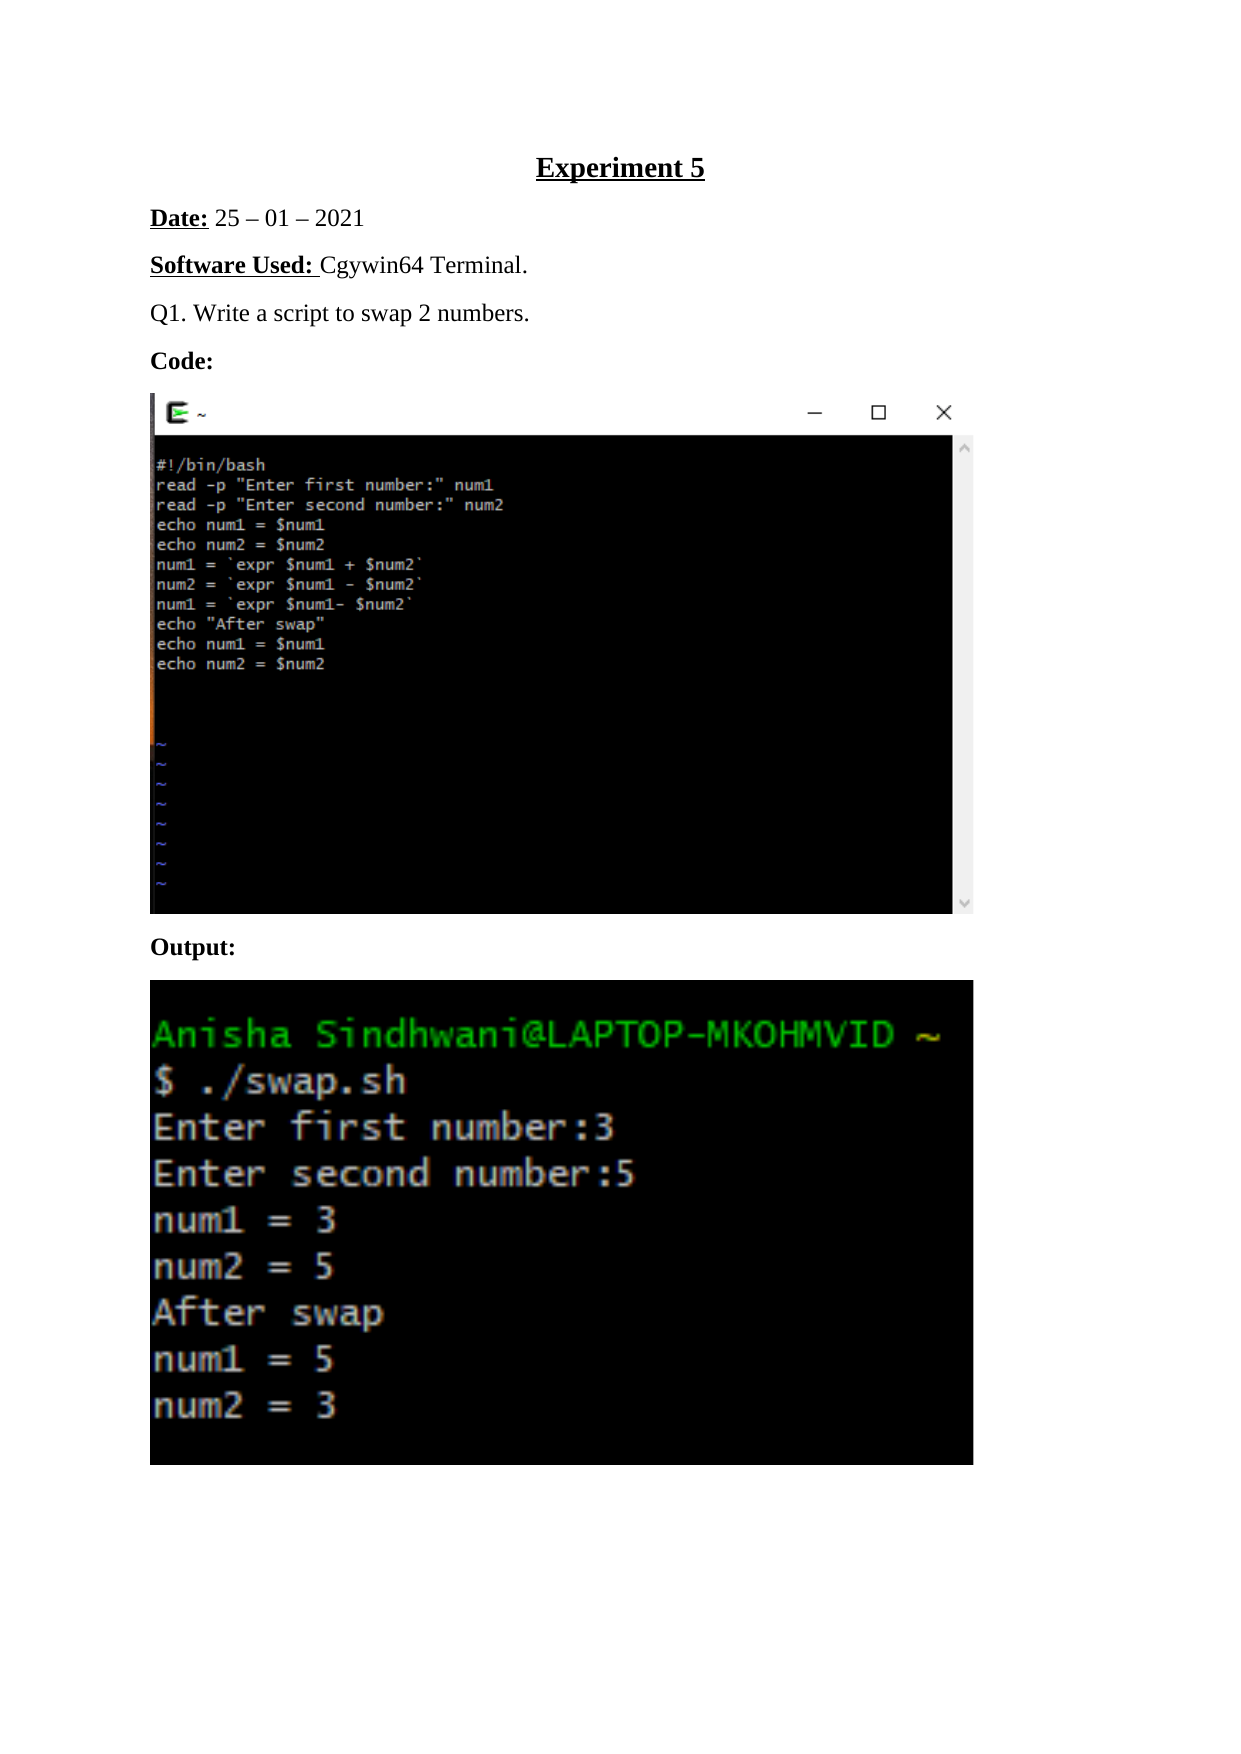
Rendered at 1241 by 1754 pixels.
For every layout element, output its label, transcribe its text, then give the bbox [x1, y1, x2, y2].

text Q1. Write a script to swap 2 numbers. [150, 298, 1090, 327]
text Software Used: Cgywin64 Terminal. [150, 251, 1090, 279]
picture [150, 393, 974, 914]
text Code: [150, 346, 1090, 375]
text Date: 25 – 01 – 2021 [150, 203, 1090, 232]
text Output: [150, 932, 1090, 961]
text Experiment 5 [150, 150, 1090, 183]
picture [150, 980, 974, 1465]
